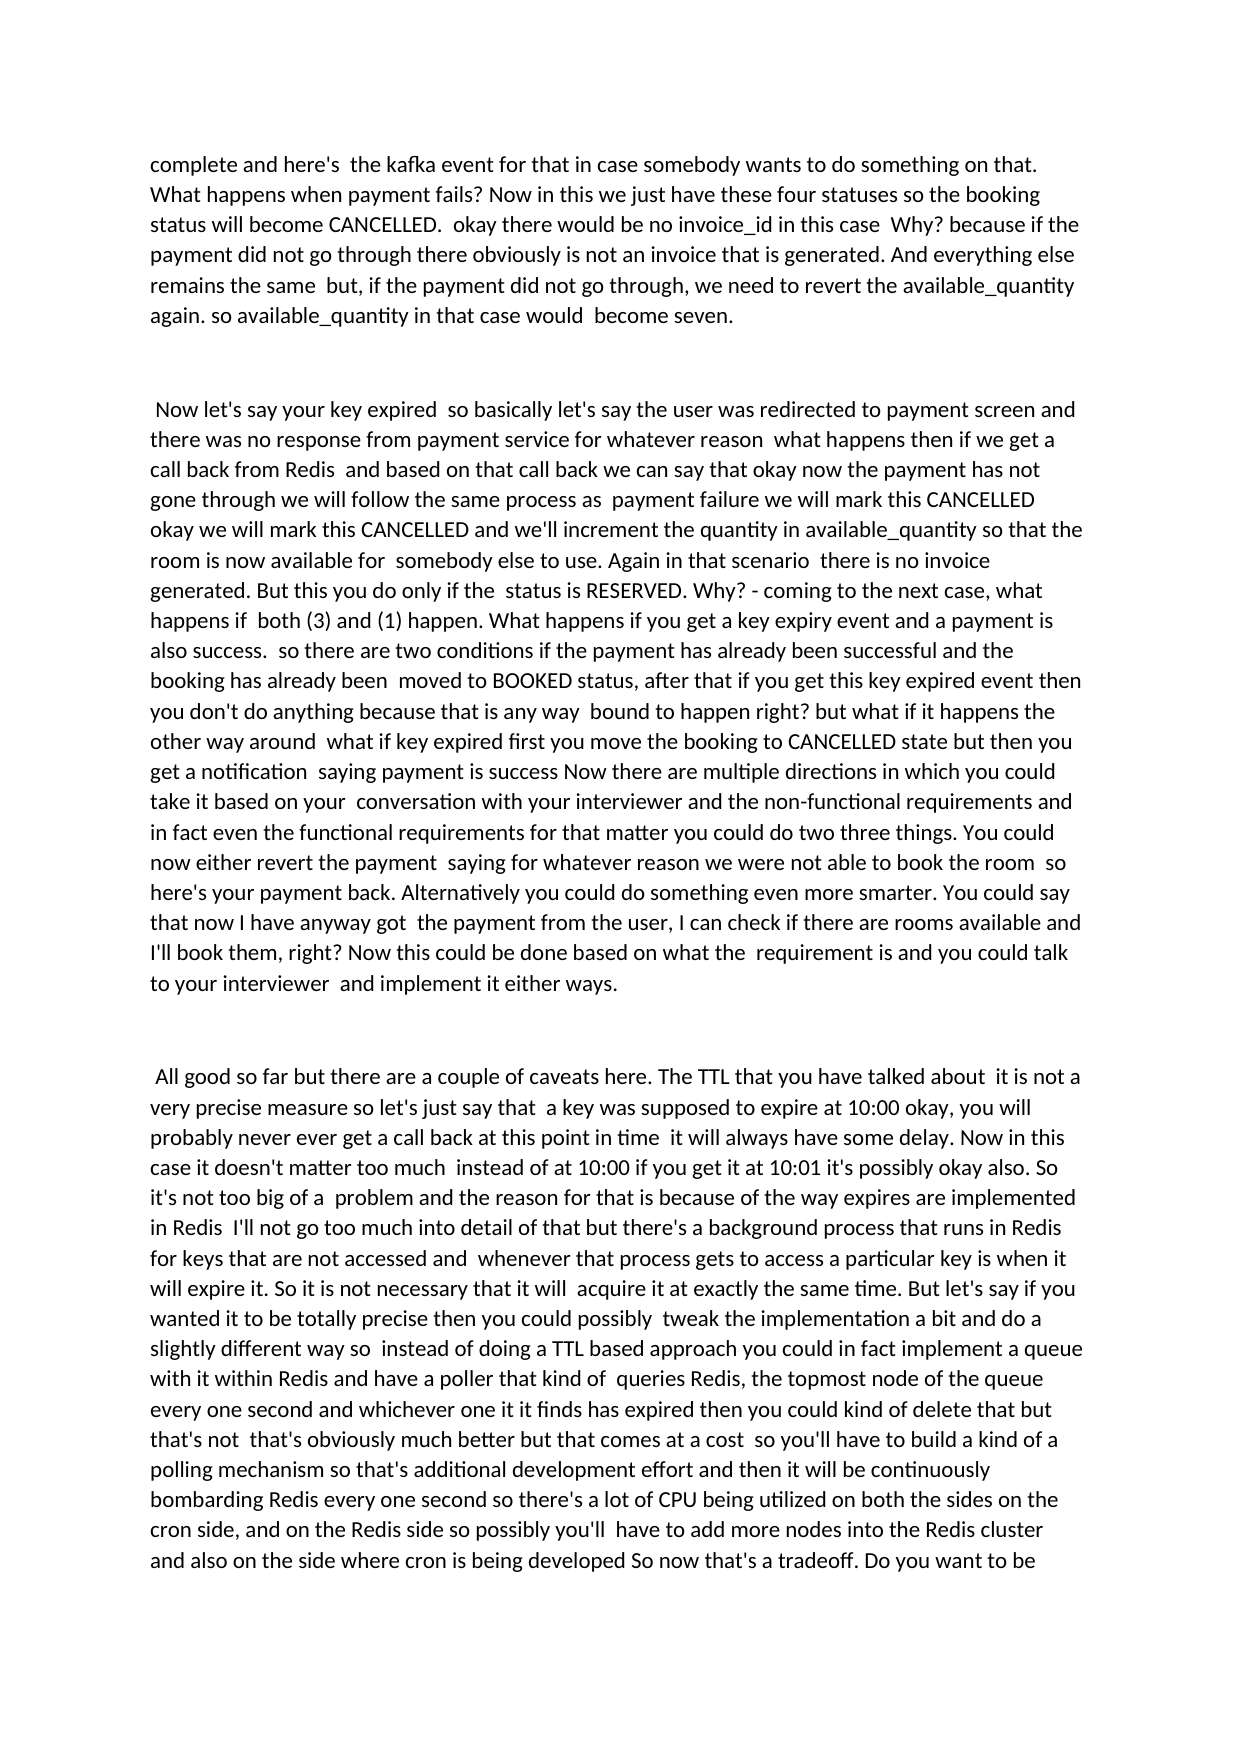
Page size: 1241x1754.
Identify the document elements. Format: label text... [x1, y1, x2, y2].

text Now let's say your key expired so basically let's say the user was redirected to payment screen and there was no response from payment service for whatever reason what happens then if we get a call back from Redis and based on that call back we can say that okay now the payment has not gone through we will follow the same process as payment failure we will mark this CANCELLED okay we will mark this CANCELLED and we'll increment the quantity in available_quantity so that the room is now available for somebody else to use. Again in that scenario there is no invoice generated. But this you do only if the status is RESERVED. Why? - coming to the next case, what happens if both (3) and (1) happen. What happens if you get a key expiry event and a payment is also success. so there are two conditions if the payment has already been successful and the booking has already been moved to BOOKED status, after that if you get this key expired event then you don't do anything because that is any way bound to happen right? but what if it happens the other way around what if key expired first you move the booking to CANCELLED state but then you get a notification saying payment is success Now there are multiple directions in which you could take it based on your conversation with your interviewer and the non-functional requirements and in fact even the functional requirements for that matter you could do two three things. You could now either revert the payment saying for whatever reason we were not able to book the room so here's your payment back. Alternatively you could do something even more smarter. You could say that now I have anyway got the payment from the user, I can check if there are rooms available and I'll book them, right? Now this could be done based on what the requirement is and you could talk to your interviewer and implement it either ways. [150, 395, 1090, 997]
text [150, 1062, 1090, 1574]
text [150, 150, 1090, 329]
